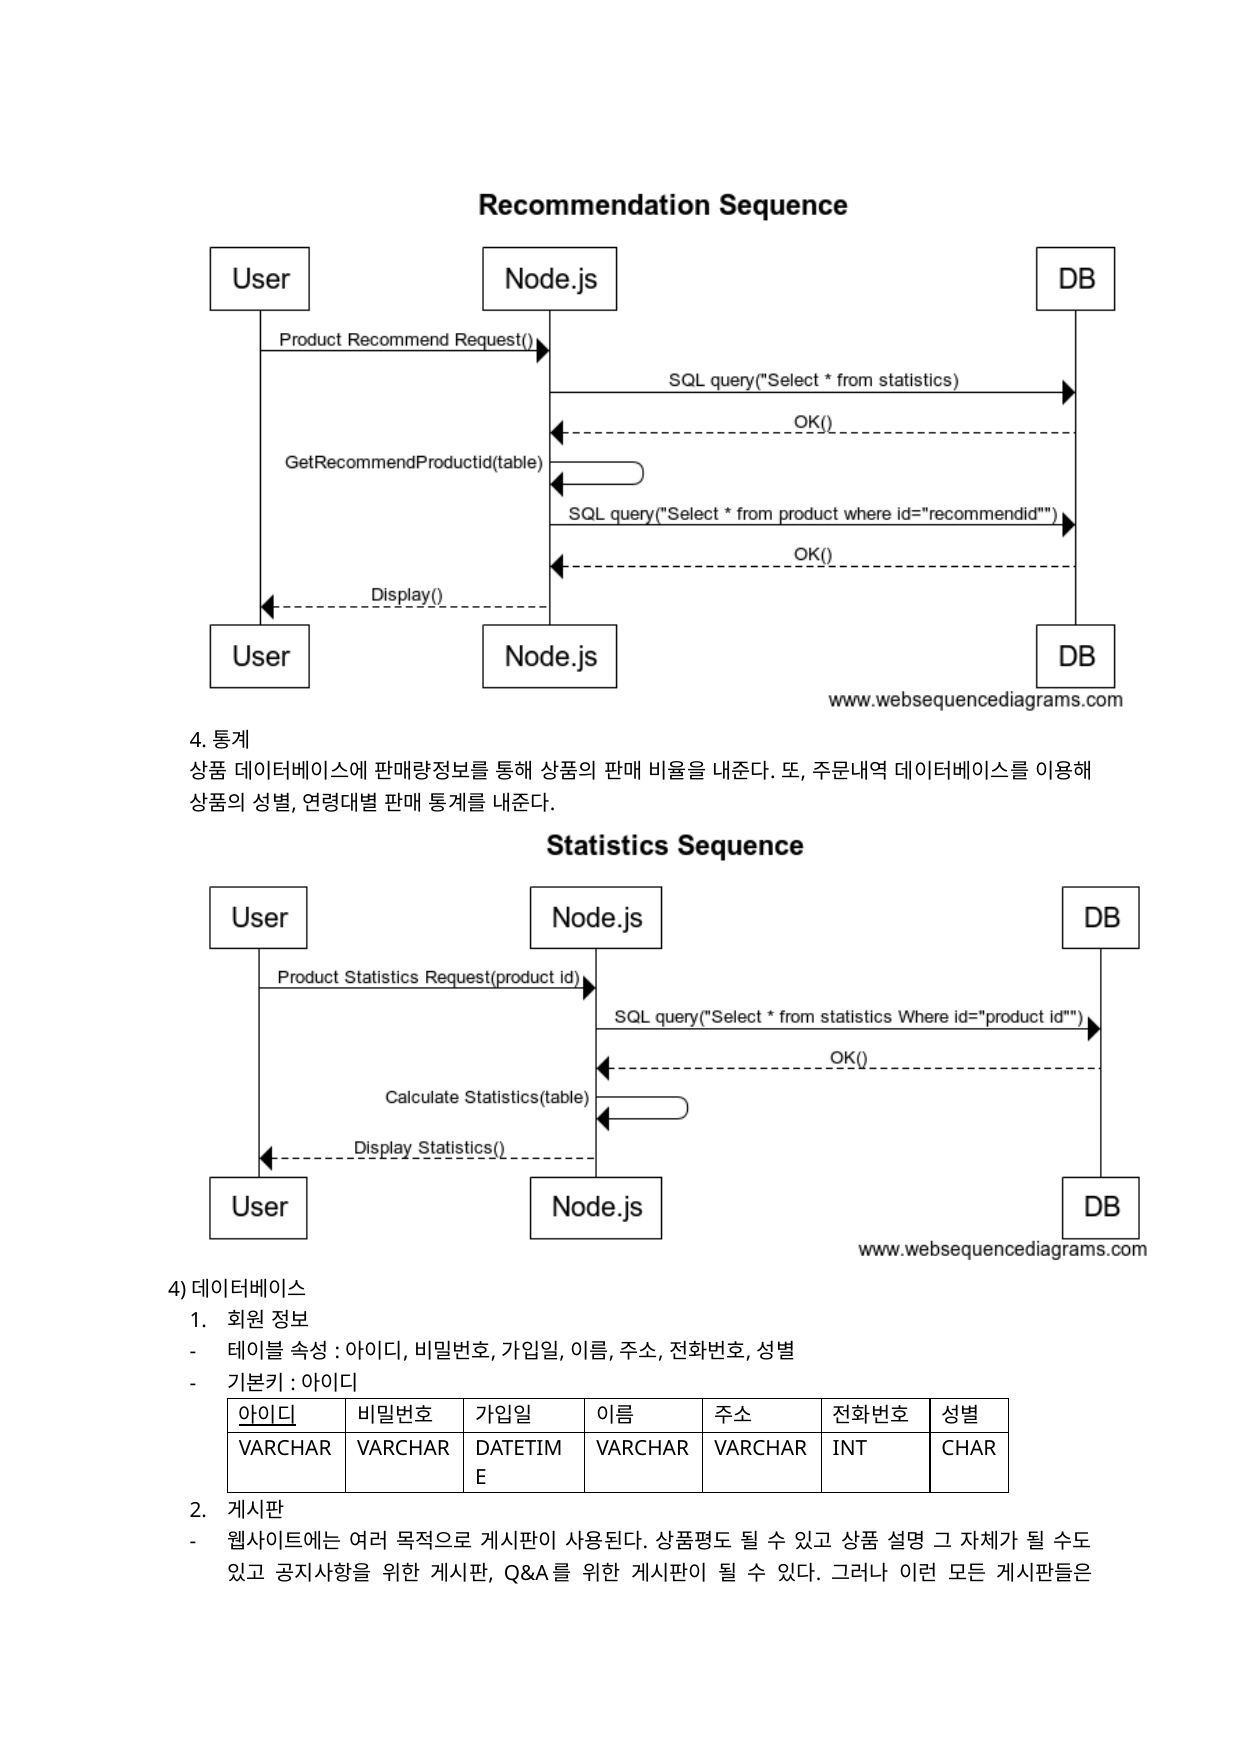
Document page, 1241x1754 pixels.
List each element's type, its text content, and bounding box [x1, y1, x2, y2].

table_cell INT [822, 1433, 929, 1492]
text 4) 데이터베이스 [148, 1272, 1093, 1302]
table_cell VARCHAR [346, 1433, 463, 1492]
table_cell DATETIME [464, 1433, 584, 1492]
table_header 성별 [931, 1399, 1008, 1432]
list 테이블 속성 : 아이디, 비밀번호, 가입일, 이름, 주소, 전화번호, 성별 [189, 1334, 1093, 1365]
table_header 주소 [703, 1399, 821, 1432]
list 회원 정보 [189, 1303, 1093, 1333]
text 4. 통계 [189, 723, 1093, 753]
list 기본키 : 아이디 [189, 1366, 1093, 1396]
table_cell VARCHAR [585, 1433, 702, 1492]
table_header 가입일 [464, 1399, 584, 1432]
text 상품 데이터베이스에 판매량정보를 통해 상품의 판매 비율을 내준다. 또, 주문내역 데이터베이스를 이용해 상품의 성별, 연령대별 판매 통계를 내준다. [189, 754, 1093, 816]
list 게시판 [189, 1493, 1093, 1523]
picture [189, 177, 1135, 722]
table_header 비밀번호 [346, 1399, 463, 1432]
table_header 이름 [585, 1399, 702, 1432]
table_header 아이디 [228, 1399, 345, 1432]
table_header 전화번호 [822, 1399, 929, 1432]
table_cell CHAR [931, 1433, 1008, 1492]
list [189, 1524, 1093, 1586]
table_cell VARCHAR [228, 1433, 345, 1492]
table_cell VARCHAR [703, 1433, 821, 1492]
picture [189, 817, 1159, 1271]
